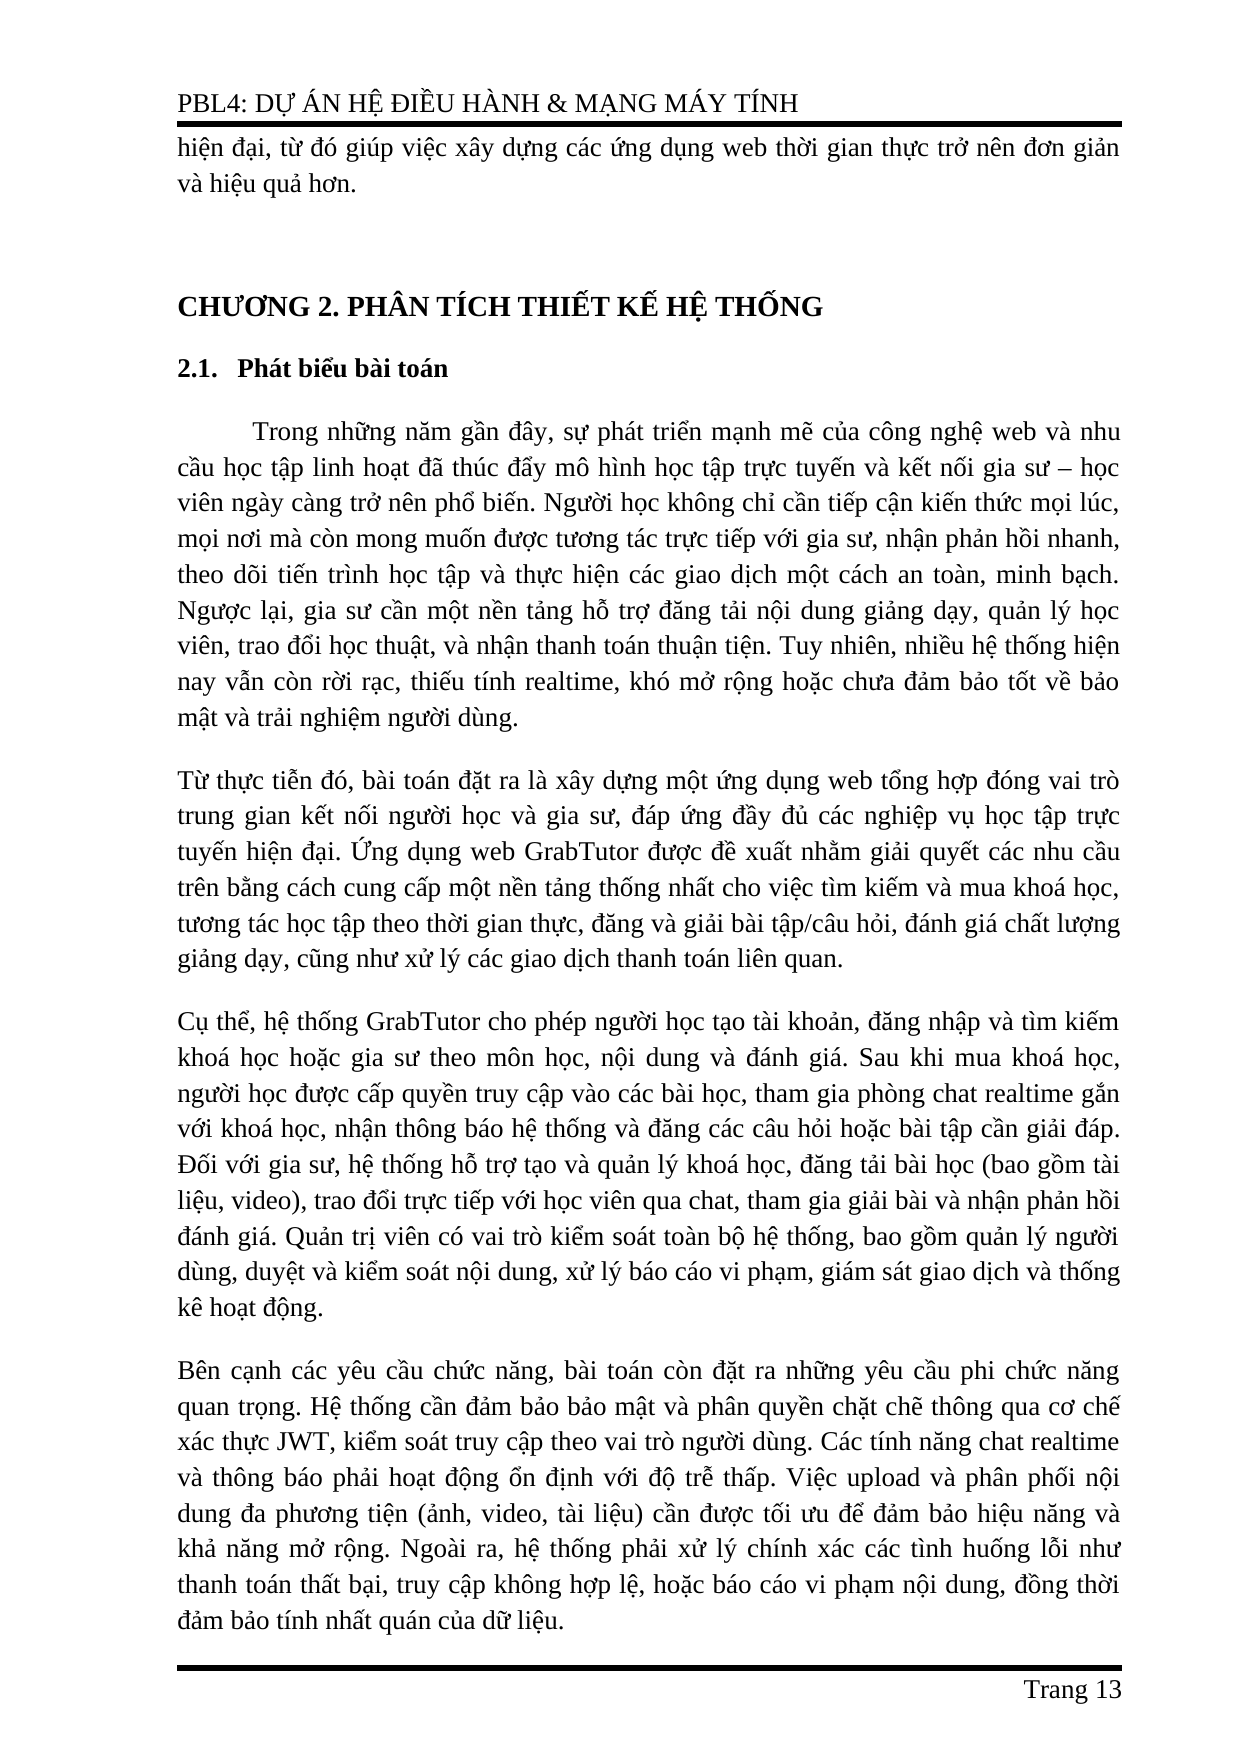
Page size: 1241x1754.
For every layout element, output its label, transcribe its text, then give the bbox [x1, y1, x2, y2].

text Cụ thể, hệ thống GrabTutor cho phép người học tạo tài khoản, đăng nhập và tìm kiếm khoá học hoặc gia sư theo môn học, nội dung và đánh giá. Sau khi mua khoá học, người học được cấp quyền truy cập vào các bài học, tham gia phòng chat realtime gắn với khoá học, nhận thông báo hệ thống và đăng các câu hỏi hoặc bài tập cần giải đáp. Đối với gia sư, hệ thống hỗ trợ tạo và quản lý khoá học, đăng tải bài học (bao gồm tài liệu, video), trao đổi trực tiếp với học viên qua chat, tham gia giải bài và nhận phản hồi đánh giá. Quản trị viên có vai trò kiểm soát toàn bộ hệ thống, bao gồm quản lý người dùng, duyệt và kiểm soát nội dung, xử lý báo cáo vi phạm, giám sát giao dịch và thống kê hoạt động. [177, 1005, 1122, 1322]
text Trong những năm gần đây, sự phát triển mạnh mẽ của công nghệ web và nhu cầu học tập linh hoạt đã thúc đẩy mô hình học tập trực tuyến và kết nối gia sư – học viên ngày càng trở nên phổ biến. Người học không chỉ cần tiếp cận kiến thức mọi lúc, mọi nơi mà còn mong muốn được tương tác trực tiếp với gia sư, nhận phản hồi nhanh, theo dõi tiến trình học tập và thực hiện các giao dịch một cách an toàn, minh bạch. Ngược lại, gia sư cần một nền tảng hỗ trợ đăng tải nội dung giảng dạy, quản lý học viên, trao đổi học thuật, và nhận thanh toán thuận tiện. Tuy nhiên, nhiều hệ thống hiện nay vẫn còn rời rạc, thiếu tính realtime, khó mở rộng hoặc chưa đảm bảo tốt về bảo mật và trải nghiệm người dùng. [177, 415, 1122, 732]
text Từ thực tiễn đó, bài toán đặt ra là xây dựng một ứng dụng web tổng hợp đóng vai trò trung gian kết nối người học và gia sư, đáp ứng đầy đủ các nghiệp vụ học tập trực tuyến hiện đại. Ứng dụng web GrabTutor được đề xuất nhằm giải quyết các nhu cầu trên bằng cách cung cấp một nền tảng thống nhất cho việc tìm kiếm và mua khoá học, tương tác học tập theo thời gian thực, đăng và giải bài tập/câu hỏi, đánh giá chất lượng giảng dạy, cũng như xử lý các giao dịch thanh toán liên quan. [177, 764, 1122, 973]
text Bên cạnh các yêu cầu chức năng, bài toán còn đặt ra những yêu cầu phi chức năng quan trọng. Hệ thống cần đảm bảo bảo mật và phân quyền chặt chẽ thông qua cơ chế xác thực JWT, kiểm soát truy cập theo vai trò người dùng. Các tính năng chat realtime và thông báo phải hoạt động ổn định với độ trễ thấp. Việc upload và phân phối nội dung đa phương tiện (ảnh, video, tài liệu) cần được tối ưu để đảm bảo hiệu năng và khả năng mở rộng. Ngoài ra, hệ thống phải xử lý chính xác các tình huống lỗi như thanh toán thất bại, truy cập không hợp lệ, hoặc báo cáo vi phạm nội dung, đồng thời đảm bảo tính nhất quán của dữ liệu. [177, 1354, 1122, 1635]
subtitle Phát biểu bài toán [177, 352, 1122, 383]
subtitle CHƯƠNG 2. PHÂN TÍCH THIẾT KẾ HỆ THỐNG [177, 289, 1122, 322]
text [177, 132, 1122, 198]
